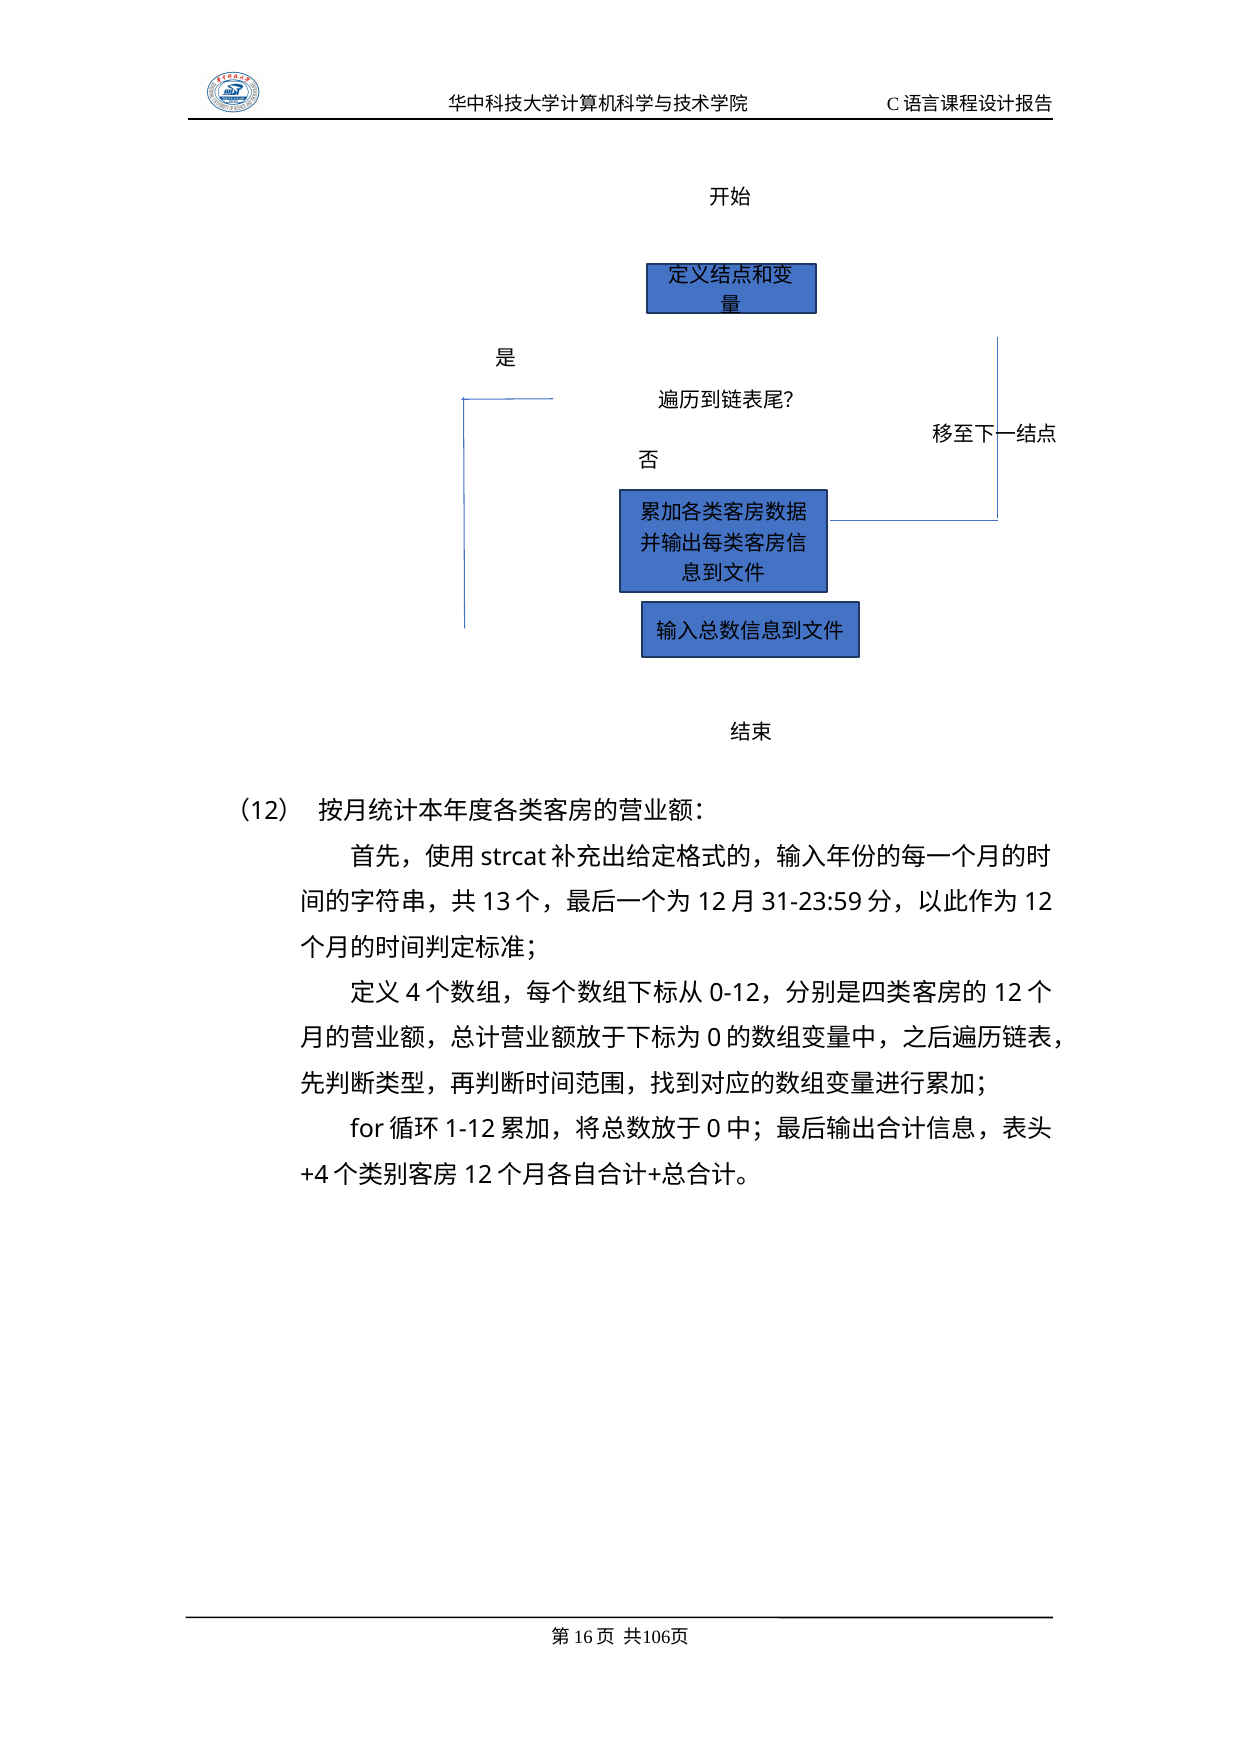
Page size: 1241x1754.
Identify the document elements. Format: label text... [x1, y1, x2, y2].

list 首先，使用strcat补充出给定格式的，输入年份的每一个月的时间的字符串，共13个，最后一个为12月31-23:59分，以此作为12个月的时间判定标准； [300, 832, 1053, 968]
picture [200, 70, 264, 113]
list 按月统计本年度各类客房的营业额： [225, 786, 1053, 832]
list for循环1-12累加，将总数放于0中；最后输出合计信息，表头+4个类别客房12个月各自合计+总合计。 [300, 1104, 1053, 1195]
list 定义4个数组，每个数组下标从0-12，分别是四类客房的12个月的营业额，总计营业额放于下标为0的数组变量中，之后遍历链表，先判断类型，再判断时间范围，找到对应的数组变量进行累加； [300, 968, 1053, 1104]
